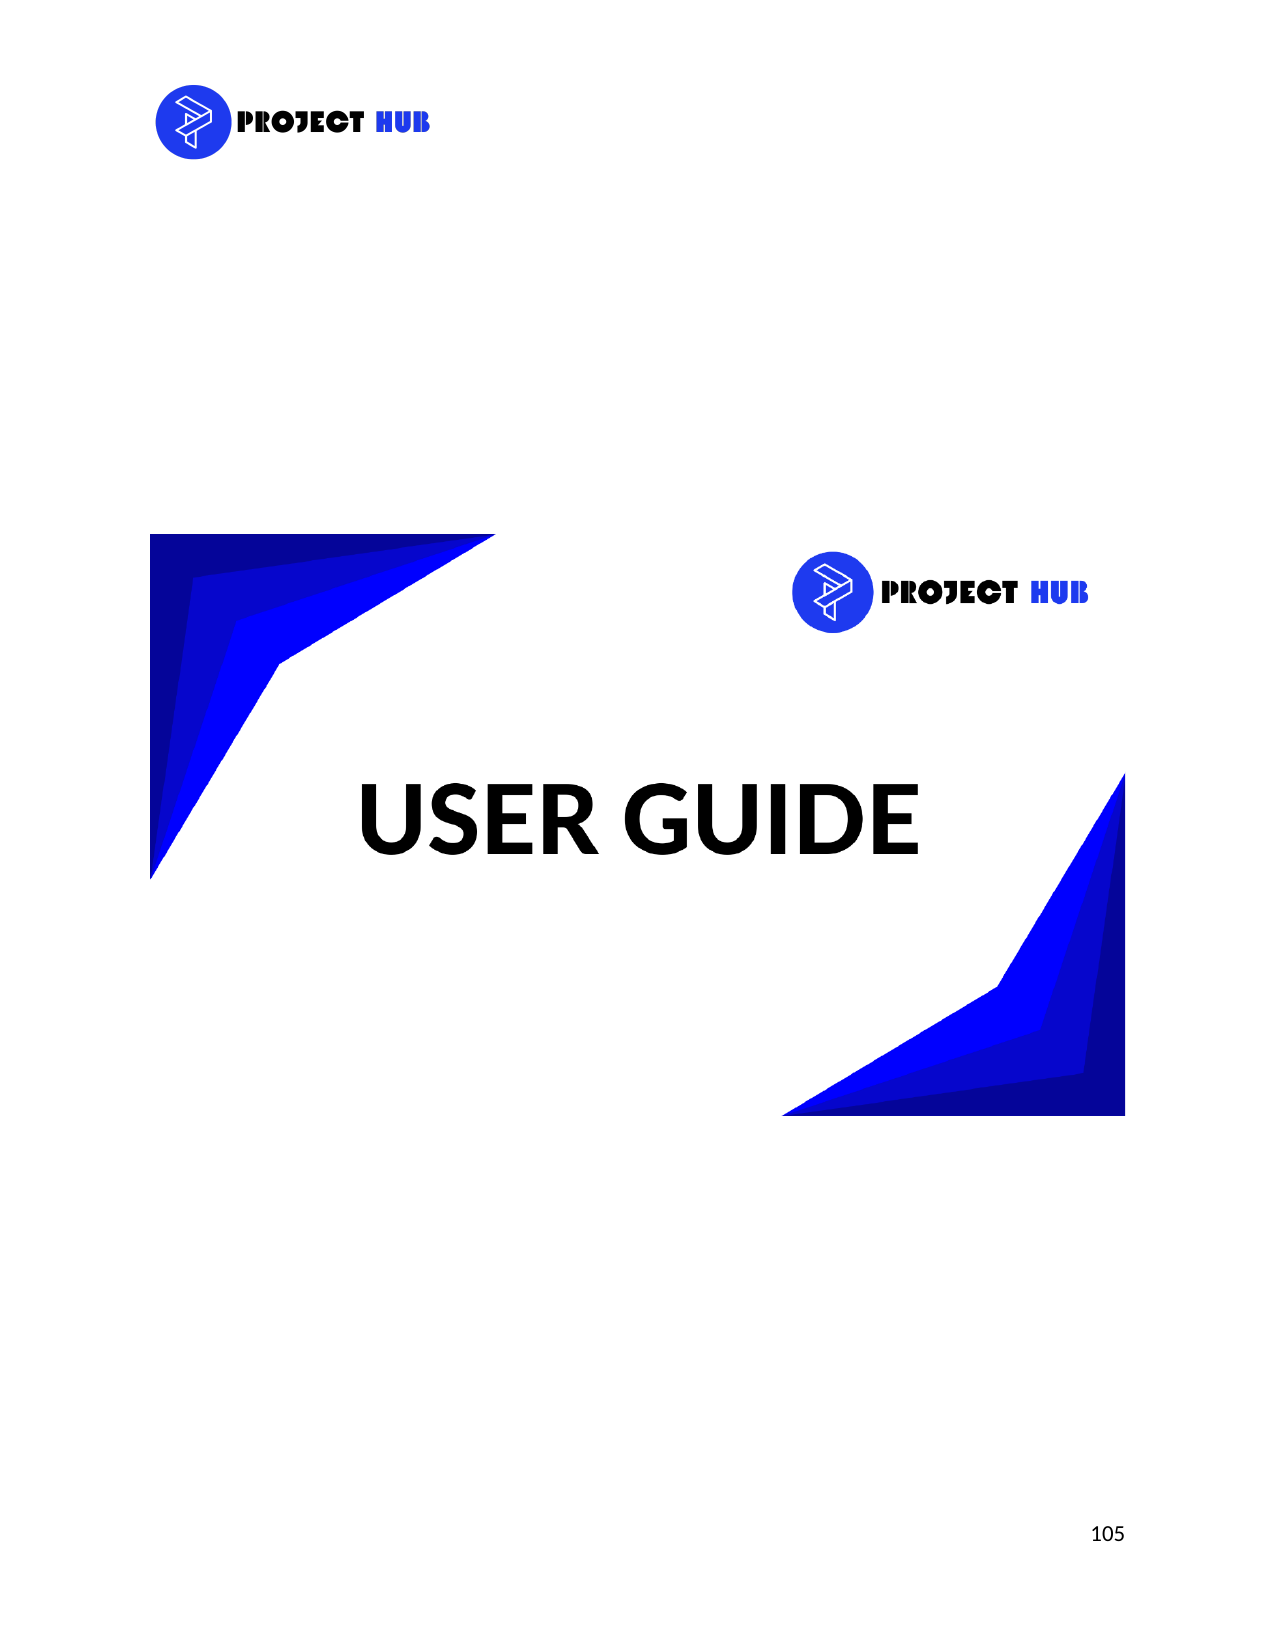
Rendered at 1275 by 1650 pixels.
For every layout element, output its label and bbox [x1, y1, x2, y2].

picture [150, 75, 454, 164]
picture [150, 534, 1125, 1116]
